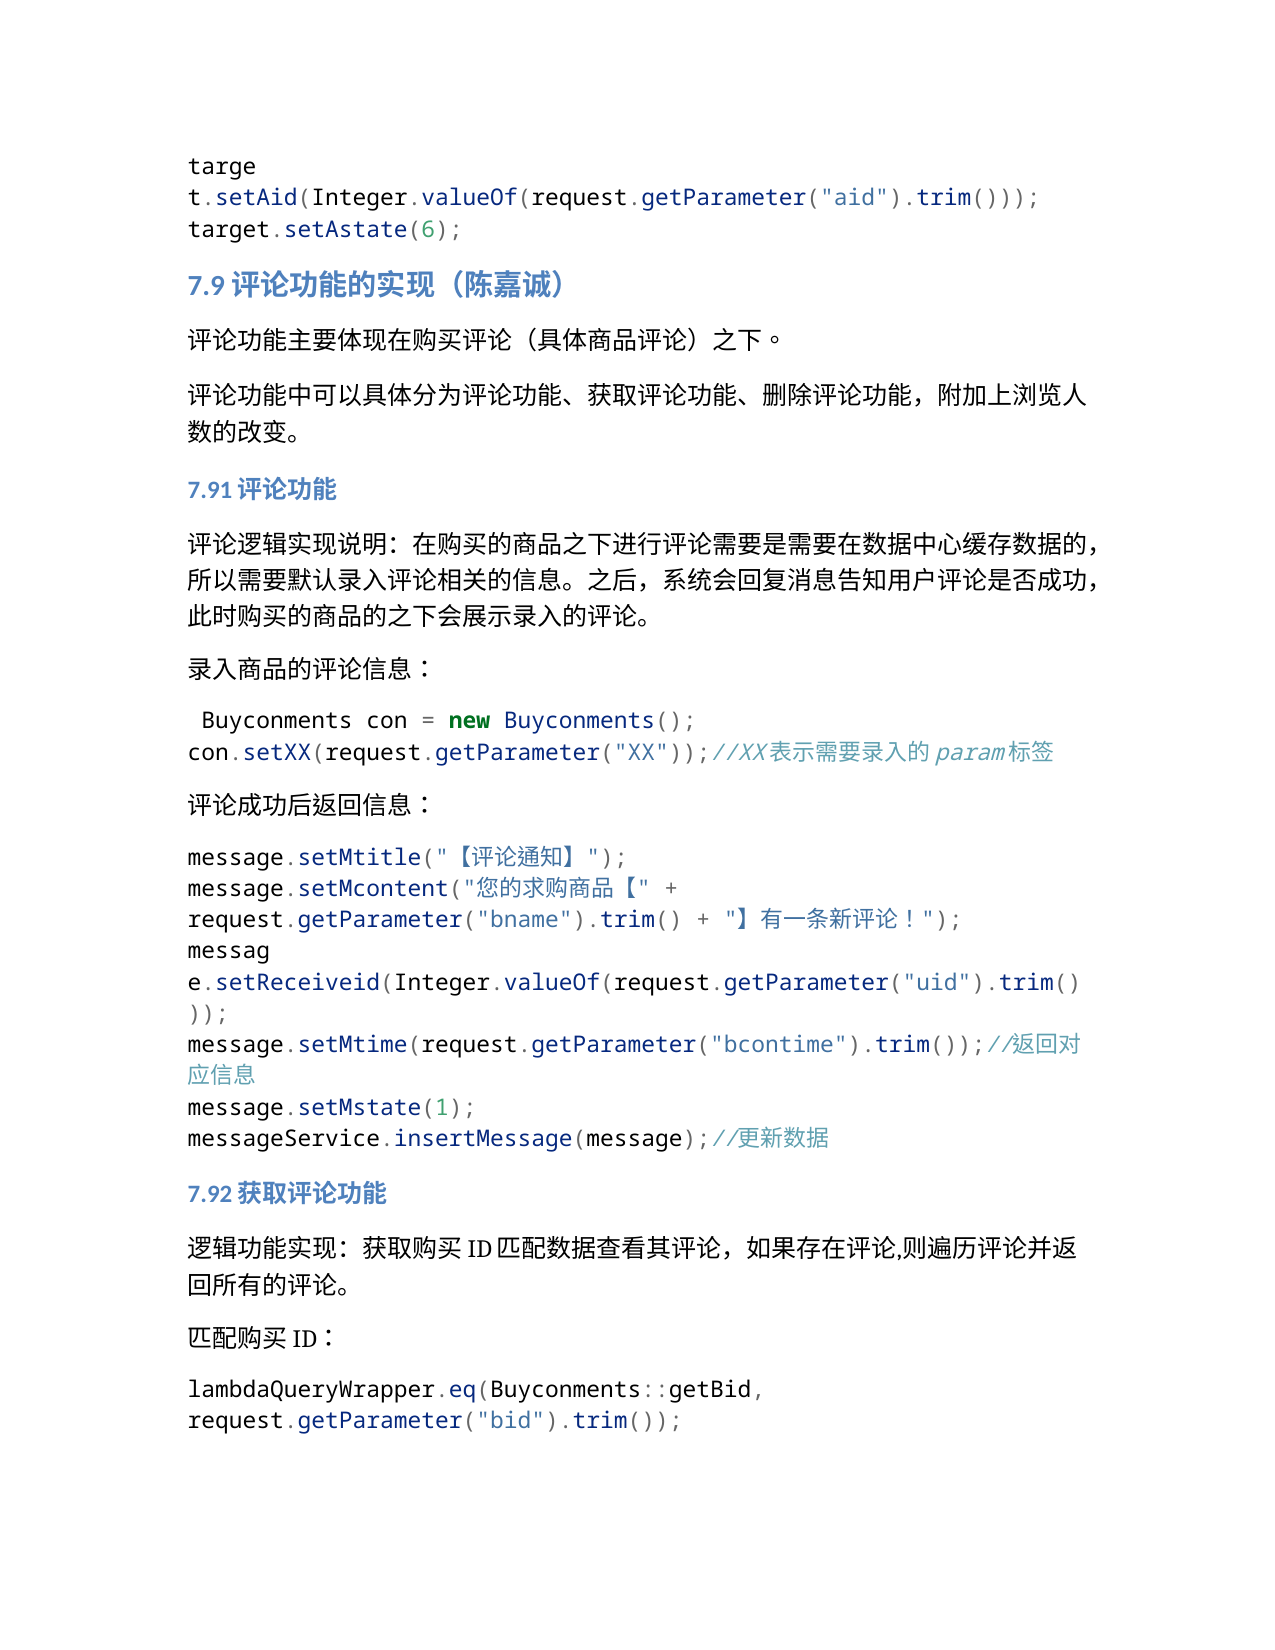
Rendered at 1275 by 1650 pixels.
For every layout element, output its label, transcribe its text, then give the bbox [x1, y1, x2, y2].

subtitle 7.9评论功能的实现（陈嘉诚） [187, 264, 1087, 304]
text 评论功能主要体现在购买评论（具体商品评论）之下。 [187, 323, 1087, 357]
text 匹配购买ID： [187, 1320, 1087, 1354]
text lambdaQueryWrapper.eq(Buyconments::getBid, request.getParameter("bid").trim()); [187, 1373, 1087, 1436]
text message.setMtitle("【评论通知】"); message.setMcontent("您的求购商品【" + request.getParameter("bname").trim() + "】有一条新评论！"); message.setReceiveid(Integer.valueOf(request.getParameter("uid").trim())); message.setMtime(request.getParameter("bcontime").trim());//返回对应信息 message.setMstate(1); messageService.insertMessage(message);//更新数据 [187, 841, 1087, 1153]
text target.setAid(Integer.valueOf(request.getParameter("aid").trim())); target.setAstate(6); [187, 150, 1087, 244]
text 评论成功后返回信息： [187, 788, 1087, 822]
text 评论功能中可以具体分为评论功能、获取评论功能、删除评论功能，附加上浏览人数的改变。 [187, 376, 1087, 448]
text 评论逻辑实现说明：在购买的商品之下进行评论需要是需要在数据中心缓存数据的，所以需要默认录入评论相关的信息。之后，系统会回复消息告知用户评论是否成功，此时购买的商品的之下会展示录入的评论。 [187, 524, 1087, 633]
text 录入商品的评论信息： [187, 652, 1087, 686]
subtitle 7.92获取评论功能 [187, 1174, 1087, 1210]
text Buyconments con = new Buyconments(); con.setXX(request.getParameter("XX"));//XX表示需要录入的param标签 [187, 704, 1087, 767]
text 逻辑功能实现：获取购买ID匹配数据查看其评论，如果存在评论,则遍历评论并返回所有的评论。 [187, 1229, 1087, 1301]
subtitle 7.91评论功能 [187, 469, 1087, 505]
